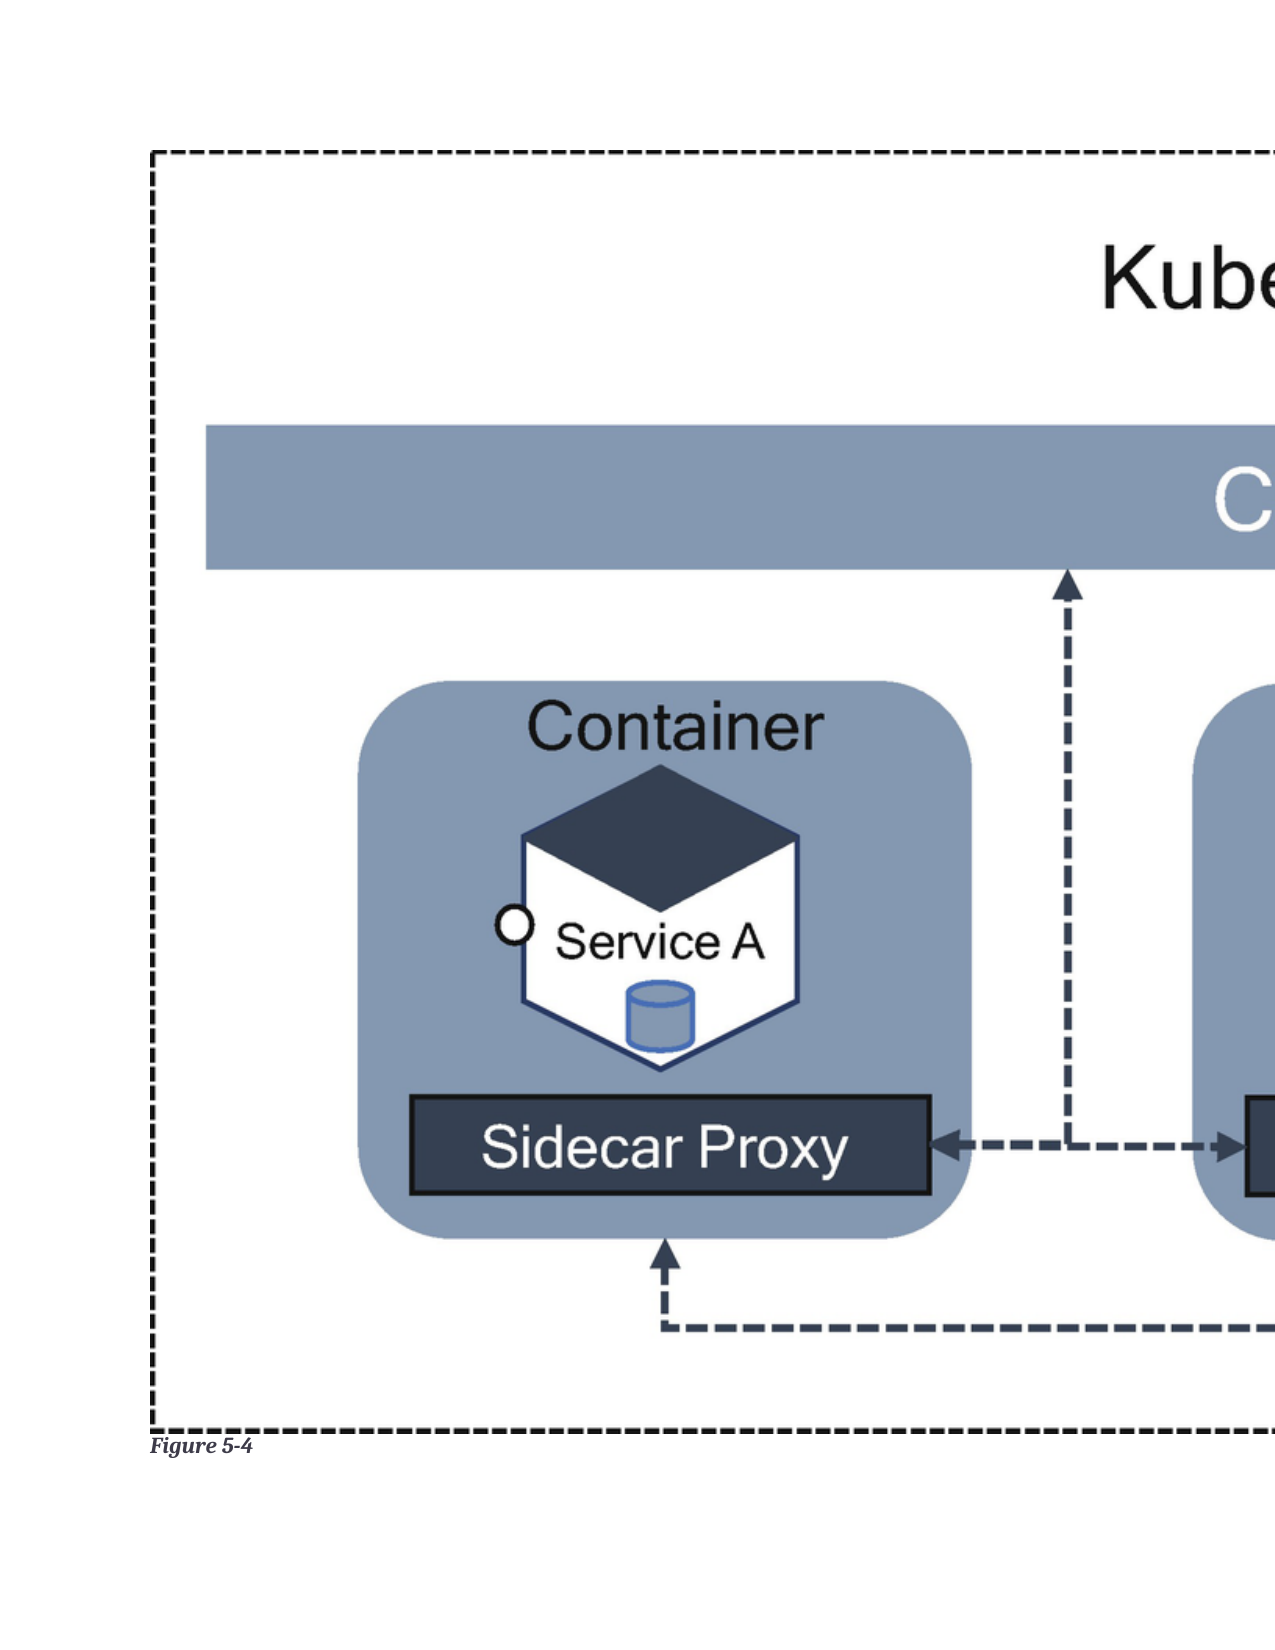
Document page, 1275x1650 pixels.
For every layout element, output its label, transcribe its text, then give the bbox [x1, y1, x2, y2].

picture [150, 150, 1275, 1434]
text Figure 5-4 [150, 1434, 1125, 1459]
